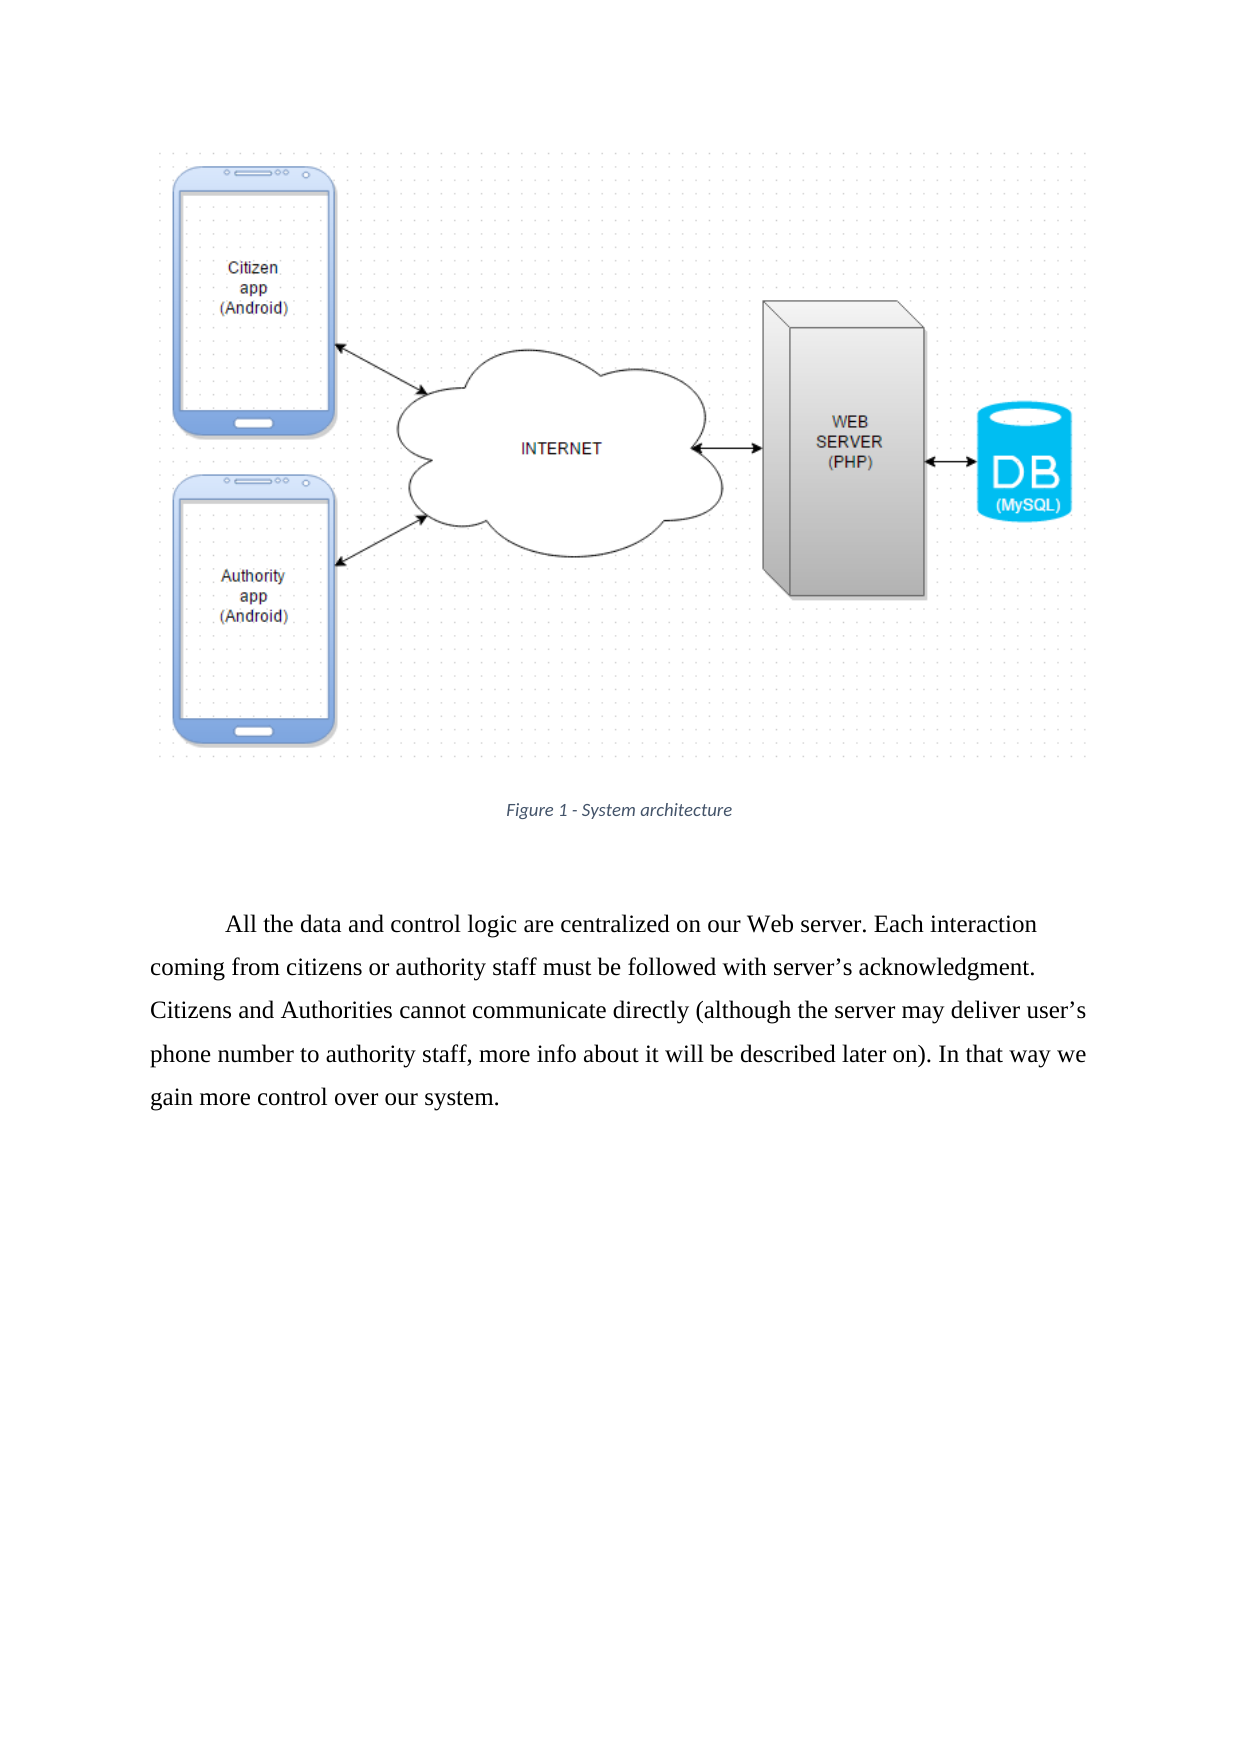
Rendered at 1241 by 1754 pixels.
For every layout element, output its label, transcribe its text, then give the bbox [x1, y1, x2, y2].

picture [150, 150, 1091, 768]
text All the data and control logic are centralized on our Web server. Each interaction coming from citizens or authority staff must be followed with server’s acknowledgment. Citizens and Authorities cannot communicate directly (although the server may deliver user’s phone number to authority staff, more info about it will be described later on). In that way we gain more control over our system. [150, 909, 1090, 1111]
